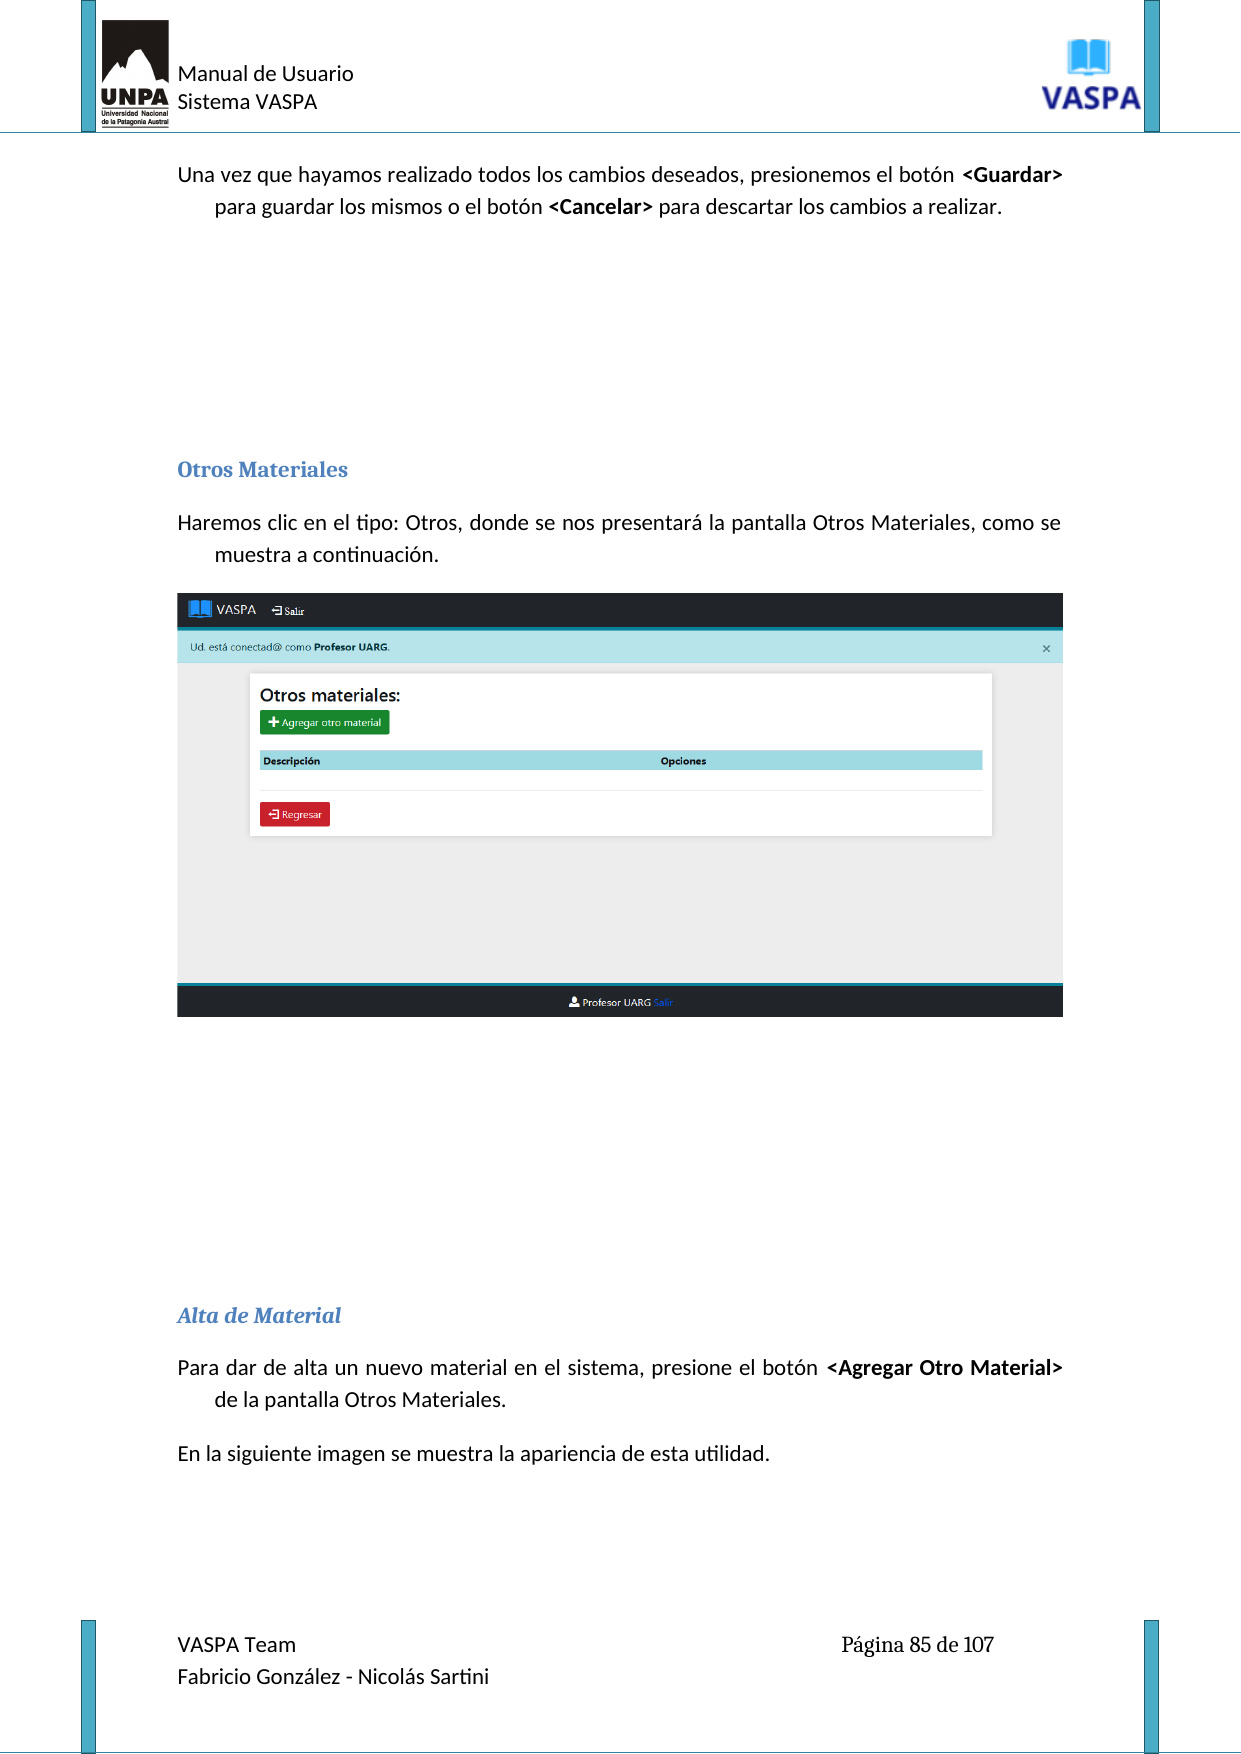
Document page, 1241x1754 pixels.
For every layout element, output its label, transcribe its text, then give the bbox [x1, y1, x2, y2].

text En la siguiente imagen se muestra la apariencia de esta utilidad. [177, 1439, 1063, 1467]
text Alta de Material [177, 1302, 1063, 1329]
text Otros Materiales [177, 457, 1063, 483]
picture [1036, 19, 1146, 129]
picture [177, 593, 1063, 1017]
picture [100, 18, 170, 129]
text Haremos clic en el tipo: Otros, donde se nos presentará la pantalla Otros Materiales, como se muestra a continuación. [177, 508, 1063, 568]
text Una vez que hayamos realizado todos los cambios deseados, presionemos el botón <Guardar> para guardar los mismos o el botón <Cancelar> para descartar los cambios a realizar. [177, 160, 1063, 220]
text Para dar de alta un nuevo material en el sistema, presione el botón <Agregar Otro Material> de la pantalla Otros Materiales. [177, 1353, 1063, 1414]
